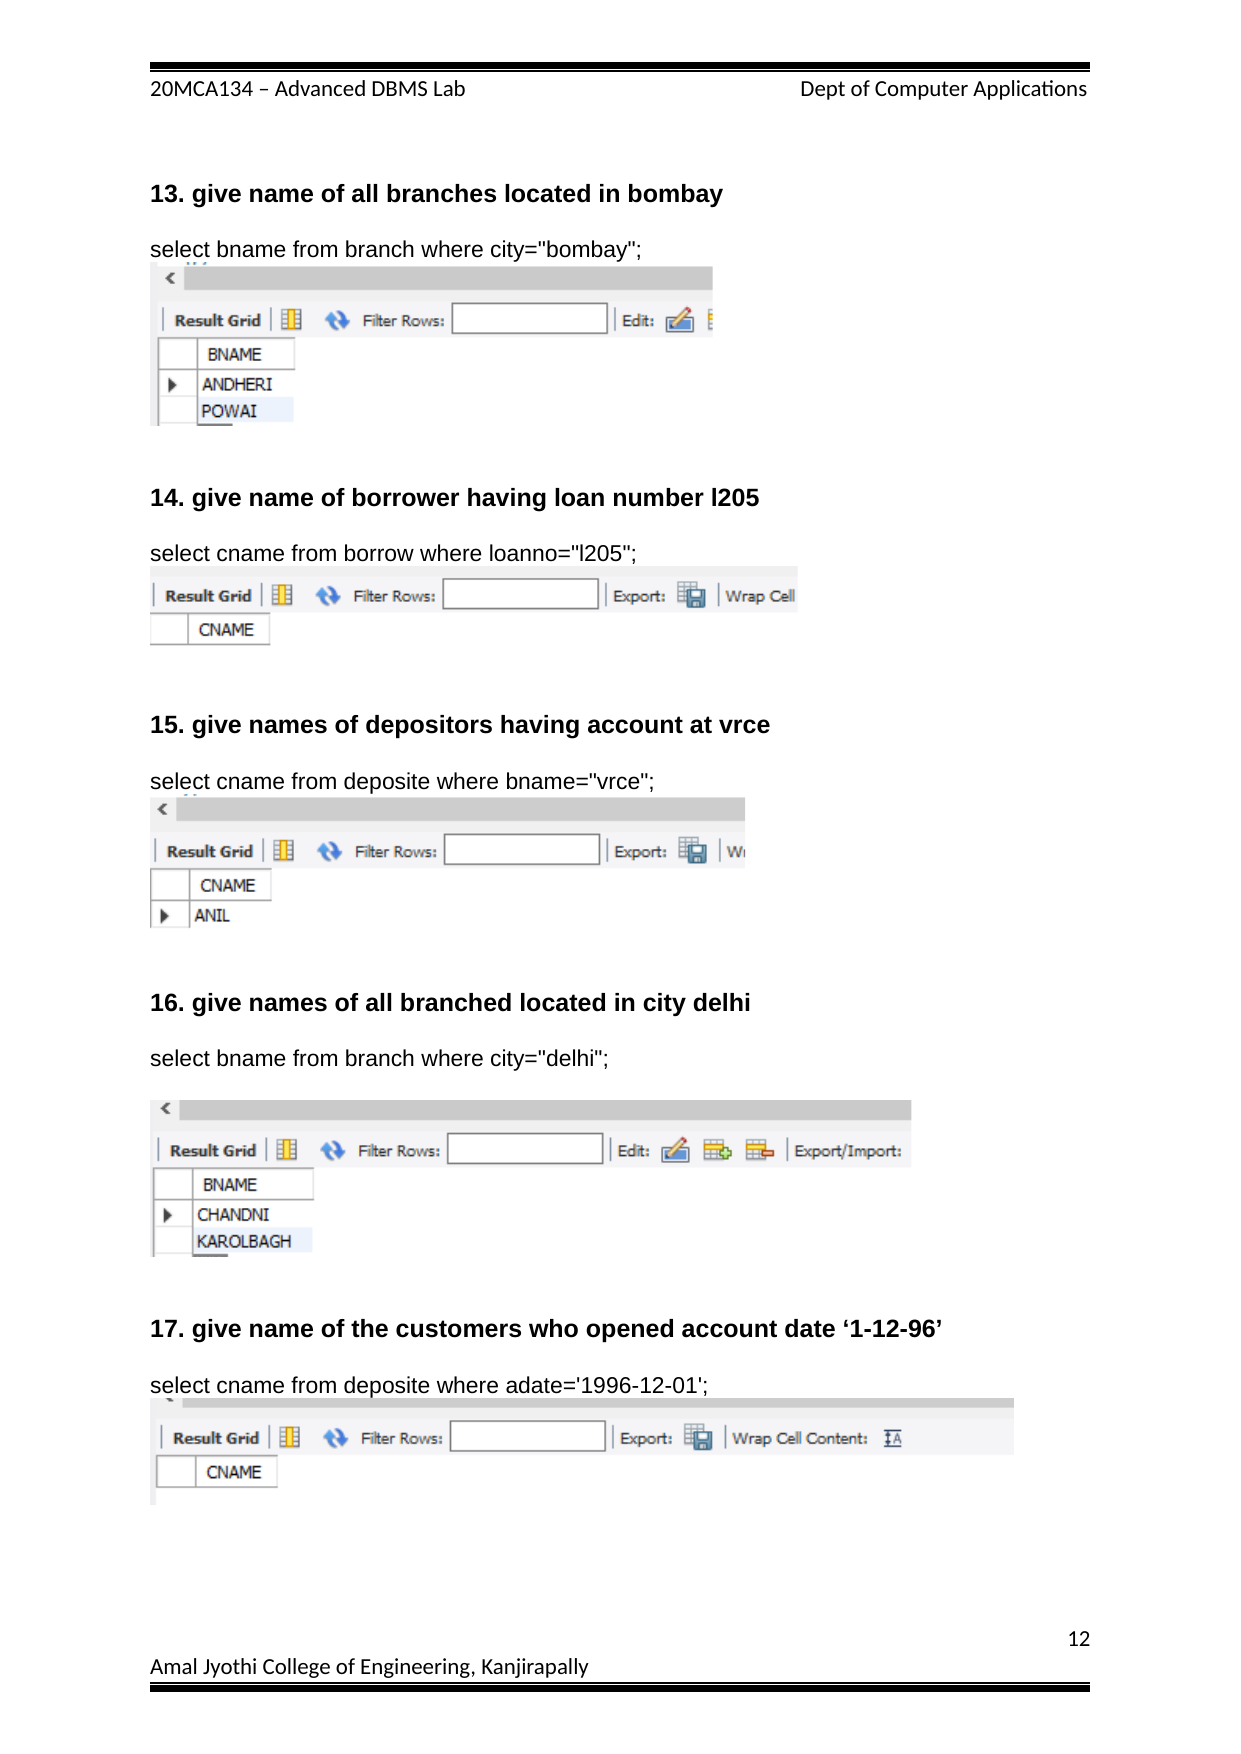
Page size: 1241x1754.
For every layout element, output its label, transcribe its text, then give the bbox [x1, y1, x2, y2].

picture [150, 1398, 1014, 1505]
text select bname from branch where city="bombay"; [150, 236, 1090, 263]
text select cname from deposite where bname="vrce"; [150, 768, 1090, 794]
picture [150, 262, 713, 426]
picture [150, 794, 746, 931]
text 14. give name of borrower having loan number l205 [150, 483, 1090, 511]
text select cname from deposite where adate='1996-12-01'; [150, 1372, 1090, 1398]
picture [150, 566, 798, 653]
text 13. give name of all branches located in bombay [150, 179, 1090, 207]
text 17. give name of the customers who opened account date ‘1-12-96’ [150, 1314, 1090, 1343]
picture [150, 1100, 912, 1257]
text 16. give names of all branched located in city delhi [150, 988, 1090, 1017]
text 15. give names of depositors having account at vrce [150, 710, 1090, 739]
text select bname from branch where city="delhi"; [150, 1045, 1090, 1072]
text select cname from borrow where loanno="l205"; [150, 540, 1090, 566]
